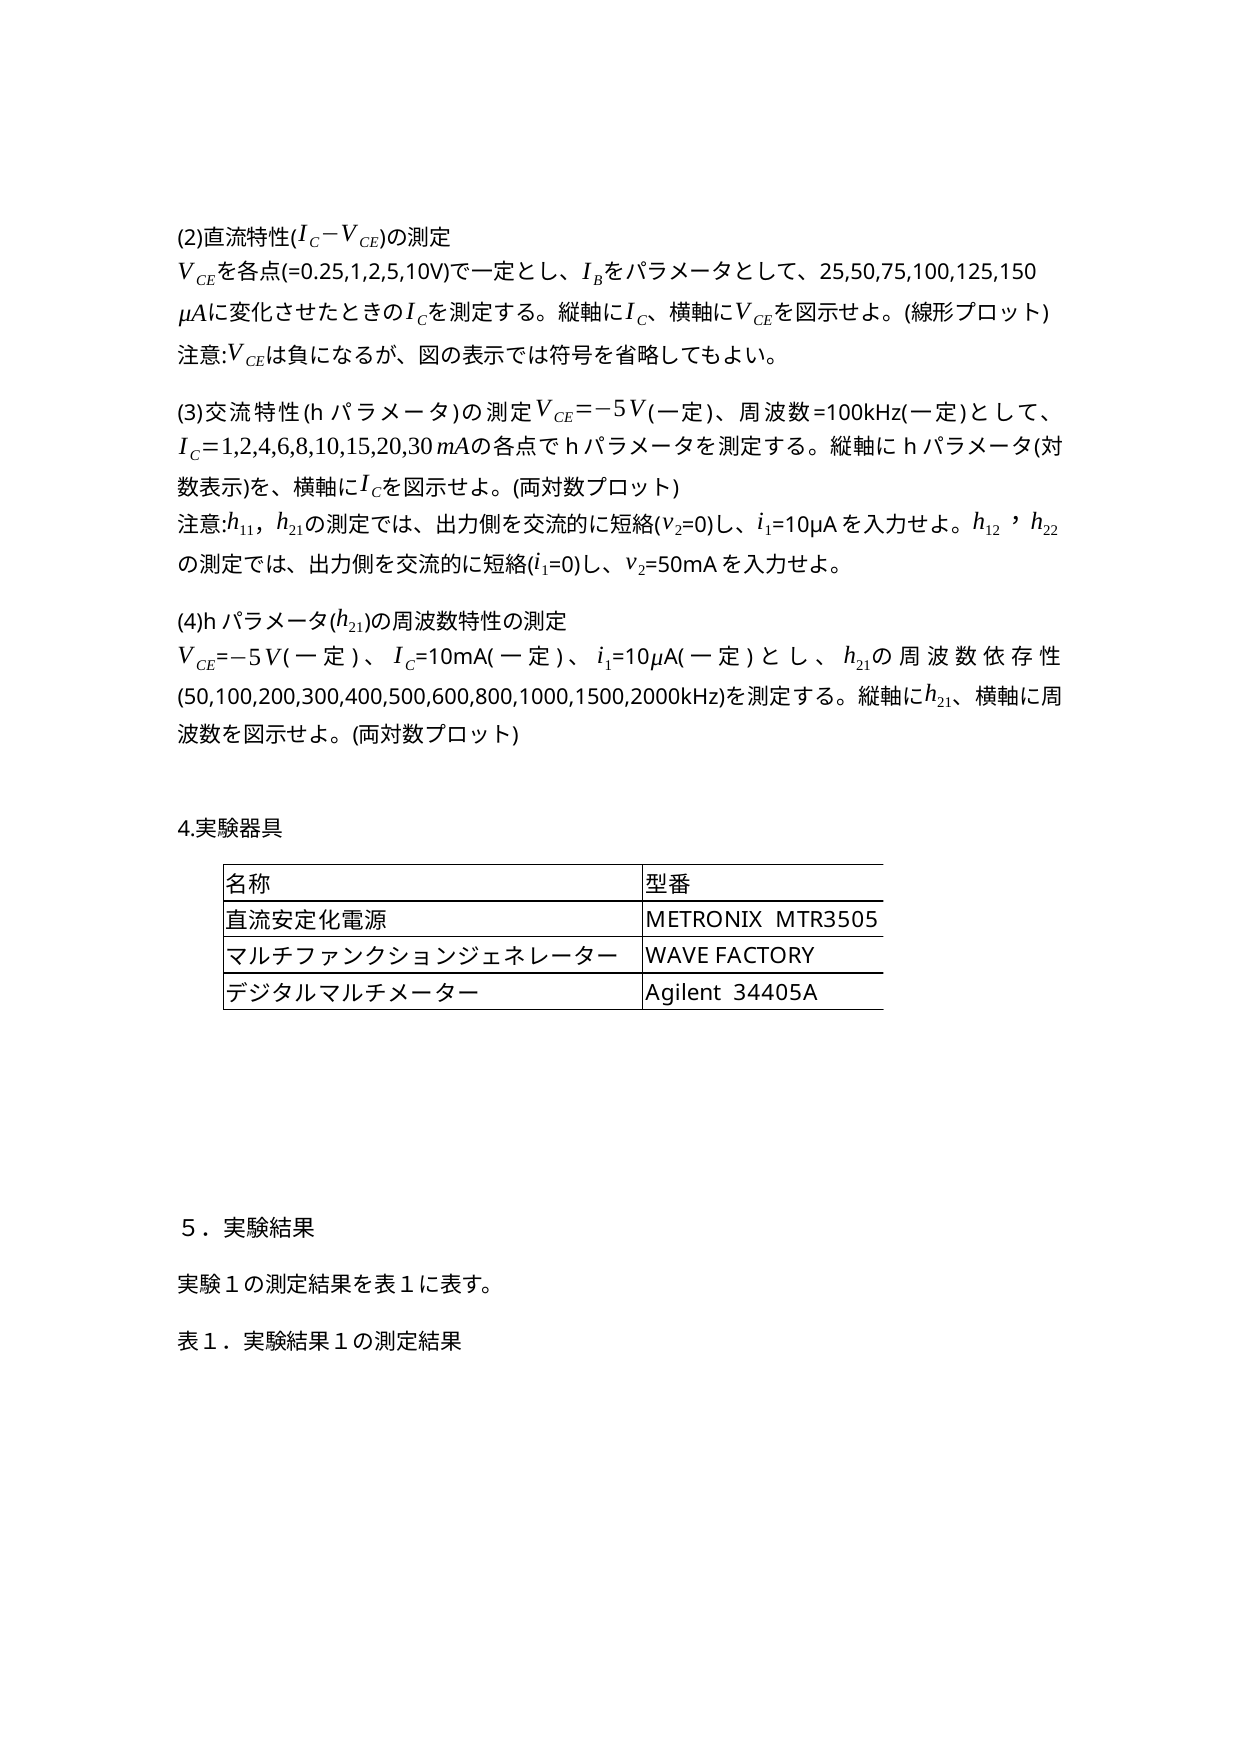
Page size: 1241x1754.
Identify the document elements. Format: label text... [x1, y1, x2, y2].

text 4.実験器具 [177, 808, 1063, 845]
text 実験１の測定結果を表１に表す。 [177, 1264, 1063, 1302]
text (3)交流特性(hパラメータ)の測定(一定)、周波数=100kHz(一定)として、の各点でhパラメータを測定する。縦軸にhパラメータ(対数表示)を、横軸にを図示せよ。(両対数プロット) [177, 392, 1063, 504]
text ５．実験結果 [177, 1208, 1063, 1245]
text 表１．実験結果１の測定結果 [177, 1321, 1063, 1359]
text (4)hパラメータ()の周波数特性の測定 [177, 601, 1063, 639]
text =(一定)、=10mA(一定)、=10A(一定)とし、の周波数依存性 (50,100,200,300,400,500,600,800,1000,1500,2000kHz)を測定する。縦軸に、横軸に周波数を図示せよ。(両対数プロット) [177, 639, 1063, 751]
text 注意:，の測定では、出力側を交流的に短絡(=0)し、=10μAを入力せよ。の測定では、出力側を交流的に短絡(=0)し、=50mAを入力せよ。 [177, 504, 1063, 582]
text (2)直流特性()の測定 [177, 217, 1063, 254]
text を各点(=0.25,1,2,5,10V)で一定とし、をパラメータとして、25,50,75,100,125,150に変化させたときのを測定する。縦軸に、横軸にを図示せよ。(線形プロット) 注意:は負になるが、図の表示では符号を省略してもよい。 [177, 254, 1063, 373]
